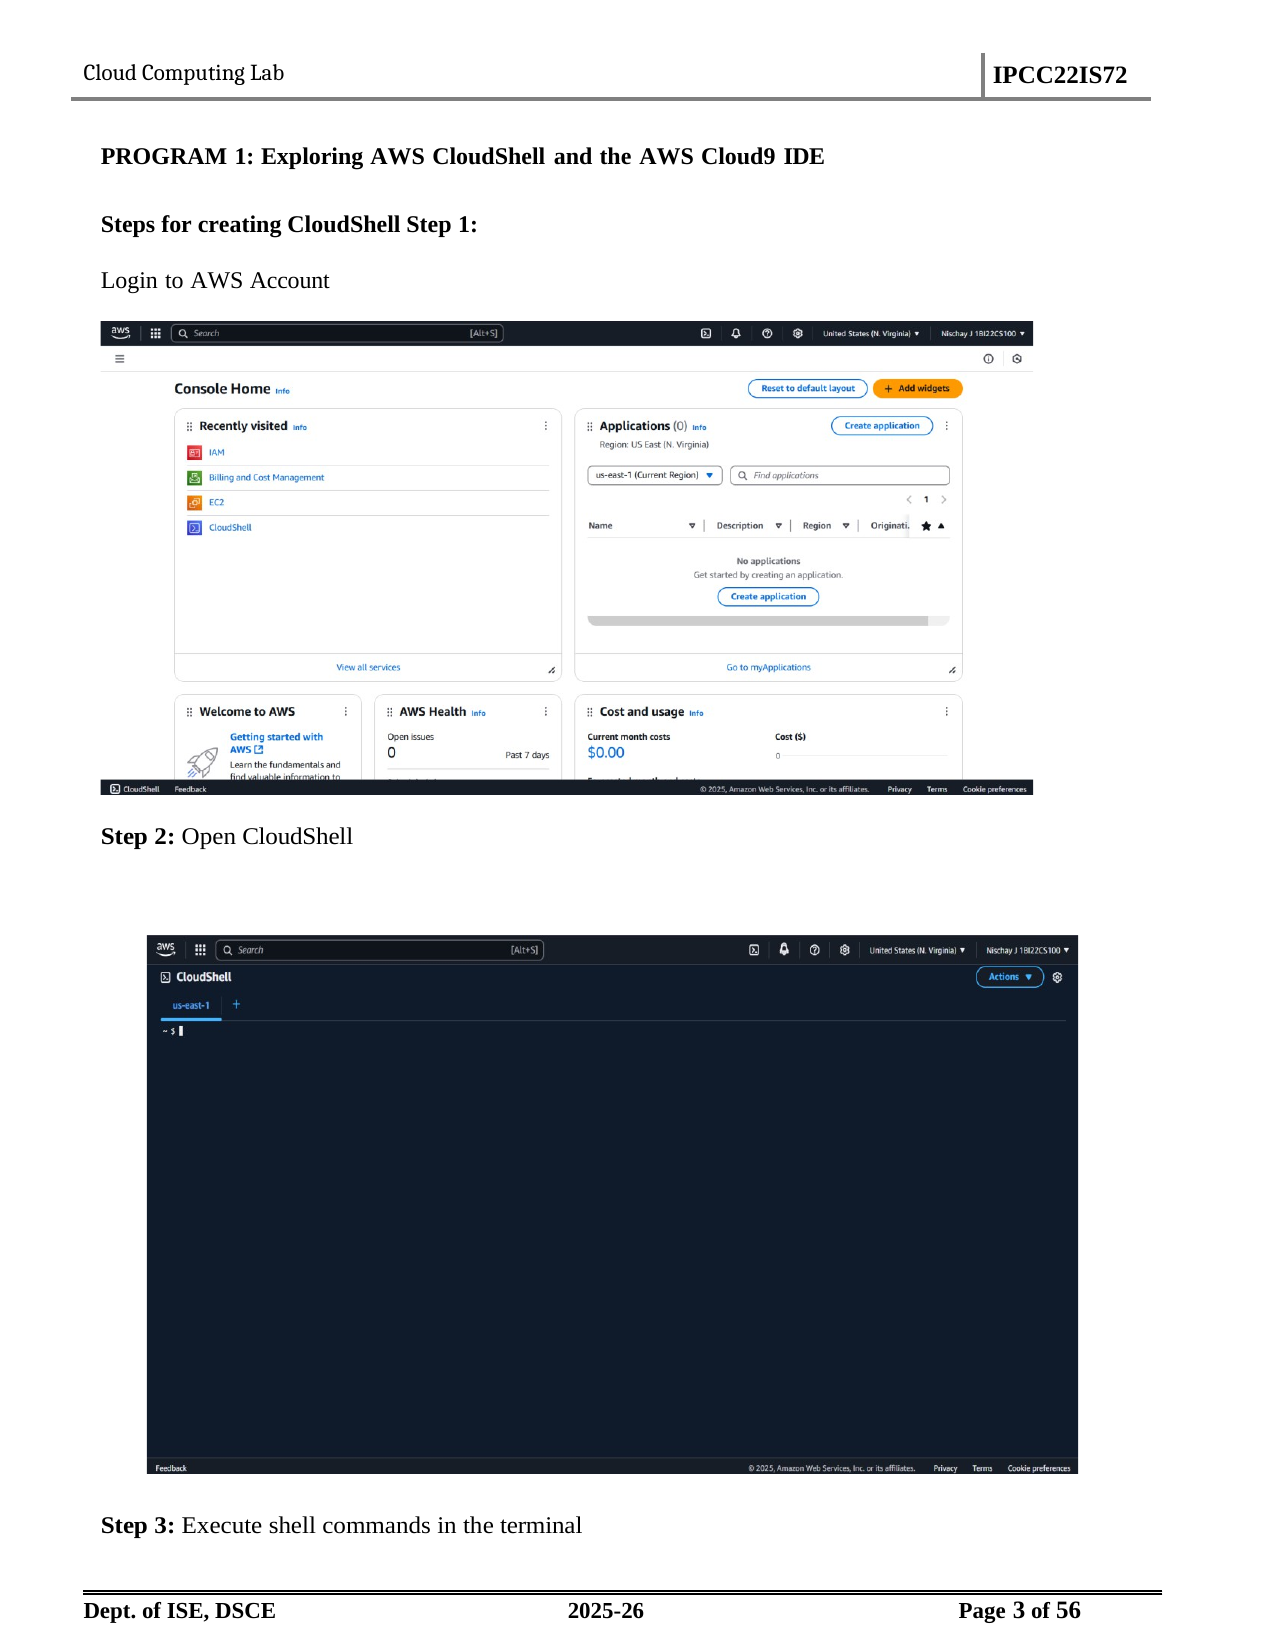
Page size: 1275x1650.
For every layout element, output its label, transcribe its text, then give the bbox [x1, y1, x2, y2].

text Step 2: Open CloudShell [101, 822, 1162, 849]
picture [100, 321, 1034, 795]
picture [146, 935, 1079, 969]
text Steps for creating CloudShell Step 1: Login to AWS Account [101, 210, 502, 293]
text Step 3: Execute shell commands in the terminal [101, 969, 1162, 1538]
text PROGRAM 1: Exploring AWS CloudShell and the AWS Cloud9 IDE [101, 142, 1162, 169]
